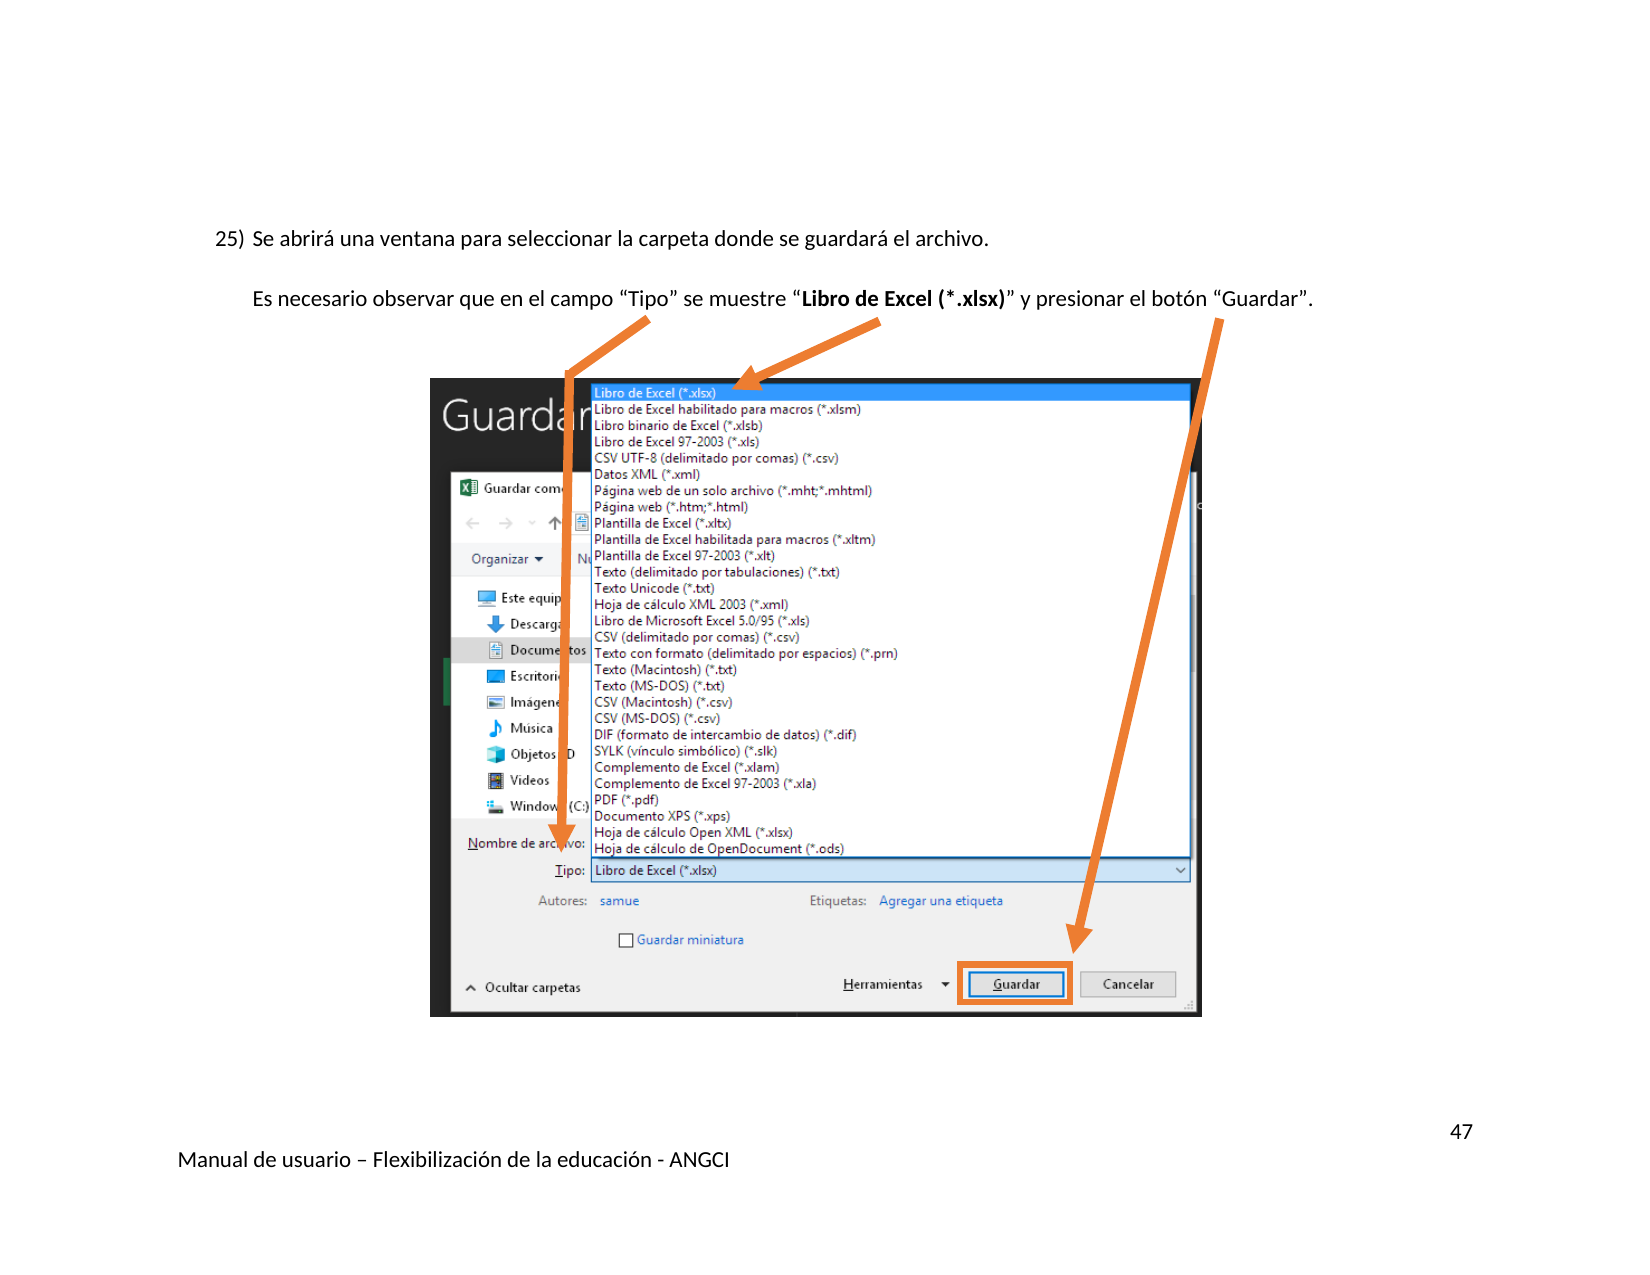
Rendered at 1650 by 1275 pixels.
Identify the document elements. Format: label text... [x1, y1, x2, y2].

picture [430, 378, 1202, 1017]
list Se abrirá una ventana para seleccionar la carpeta donde se guardará el archivo. [215, 224, 1473, 252]
list Es necesario observar que en el campo “Tipo” se muestre “Libro de Excel (*.xlsx)” y presionar el botón “Guardar”. [252, 284, 1473, 312]
